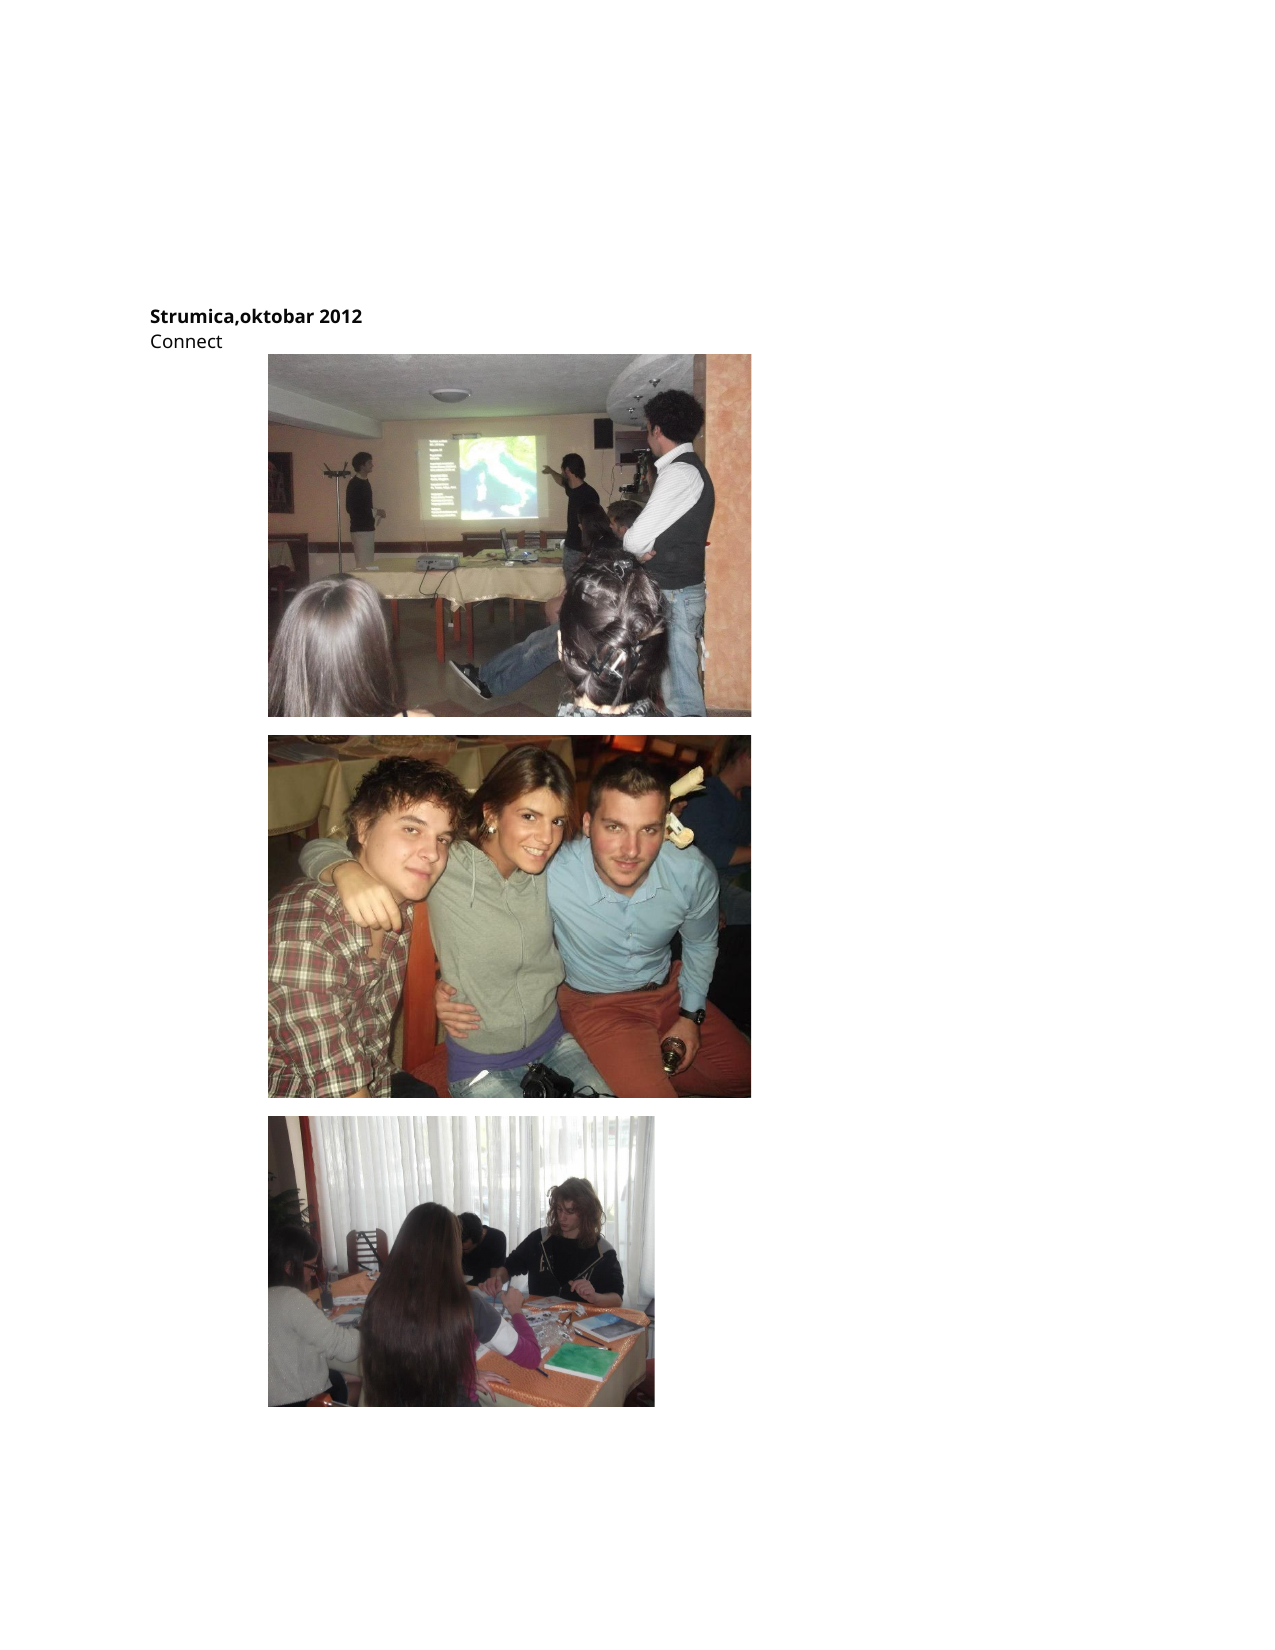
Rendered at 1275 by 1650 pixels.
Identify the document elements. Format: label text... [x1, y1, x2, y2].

picture [268, 735, 752, 1098]
picture [268, 354, 752, 717]
text Connect [150, 329, 1125, 354]
picture [268, 1116, 655, 1407]
text Strumica,oktobar 2012 [150, 303, 1125, 329]
